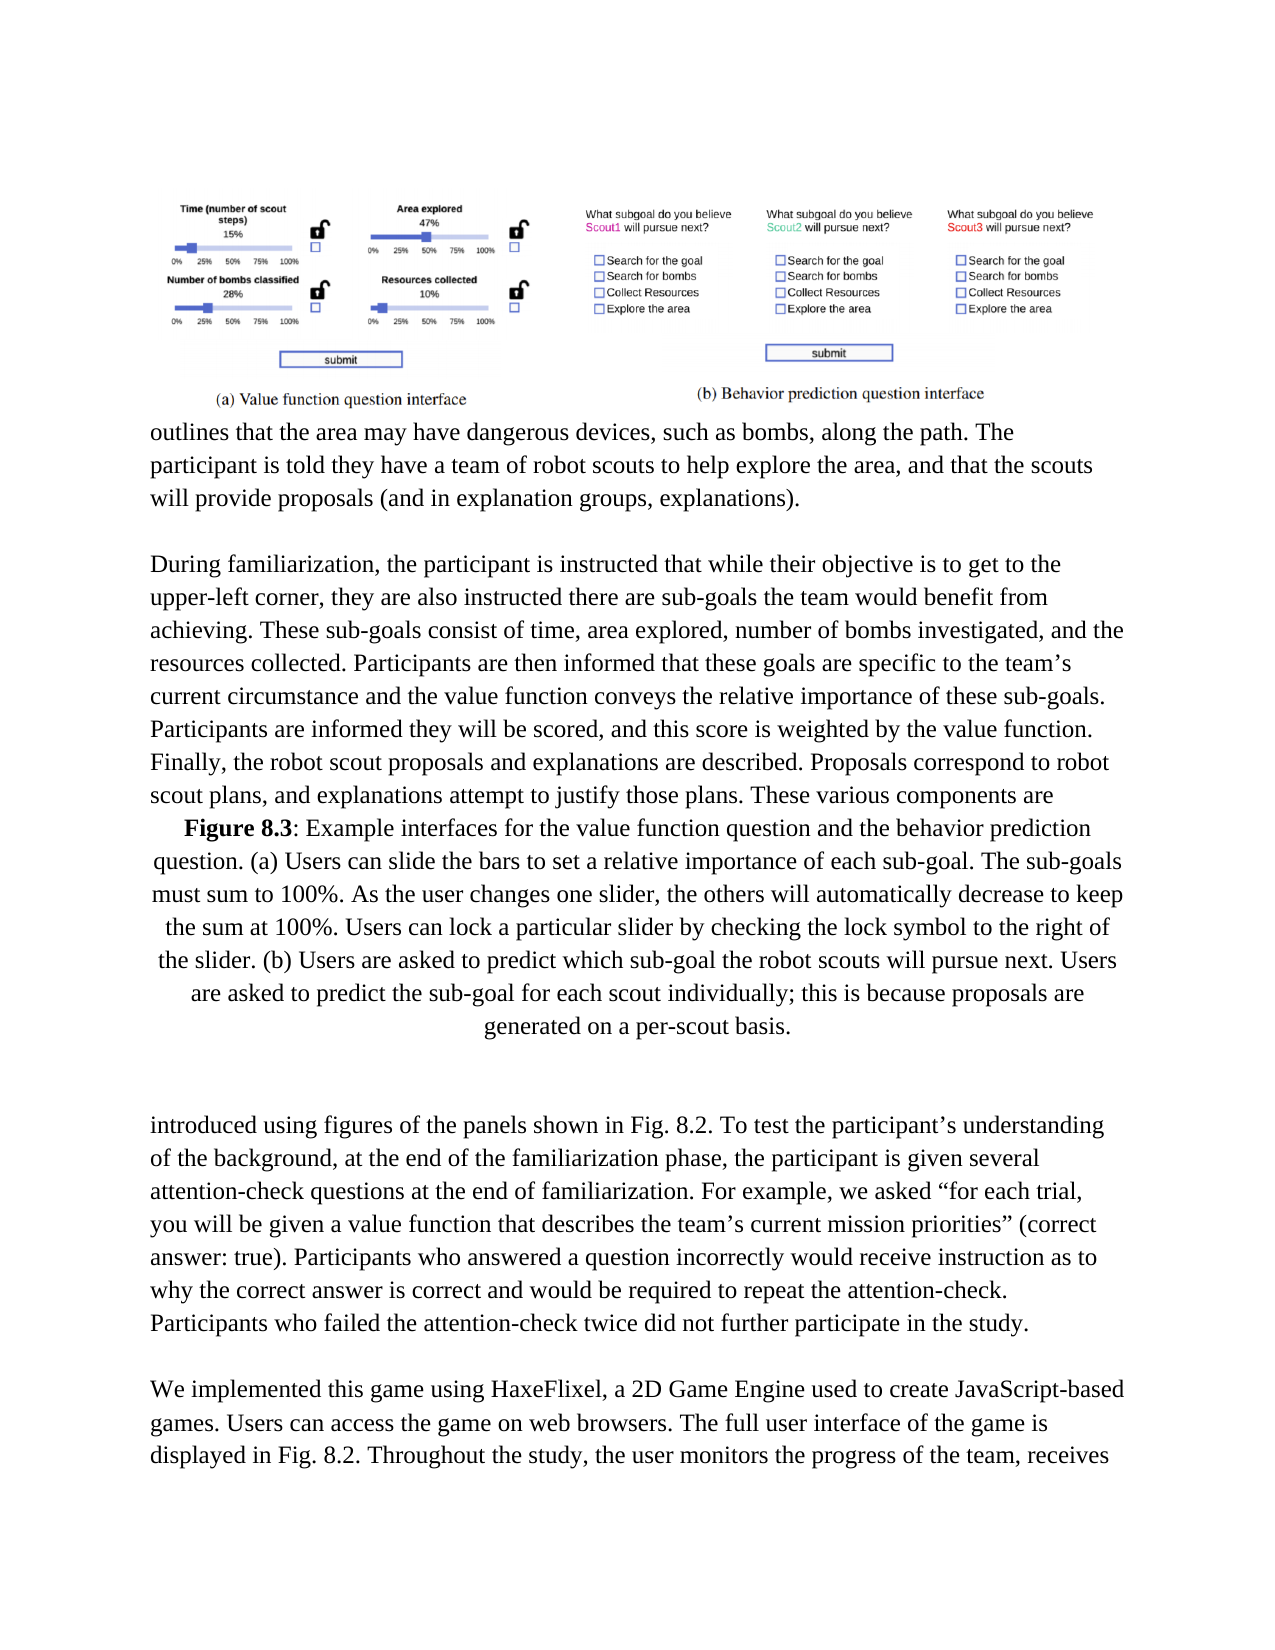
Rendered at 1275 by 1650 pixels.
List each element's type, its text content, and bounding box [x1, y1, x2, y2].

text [150, 1374, 1125, 1469]
text During familiarization, the participant is instructed that while their objective is to get to the upper-left corner, they are also instructed there are sub-goals the team would benefit from achieving. These sub-goals consist of time, area explored, number of bombs investigated, and the resources collected. Participants are then informed that these goals are specific to the team’s current circumstance and the value function conveys the relative importance of these sub-goals. Participants are informed they will be scored, and this score is weighted by the value function. Finally, the robot scout proposals and explanations are described. Proposals correspond to robot scout plans, and explanations attempt to justify those plans. These various components are [150, 549, 1125, 809]
text introduced using figures of the panels shown in Fig. 8.2. To test the participant’s understanding of the background, at the end of the familiarization phase, the participant is given several attention-check questions at the end of familiarization. For example, we asked “for each trial, you will be given a value function that describes the team’s current mission priorities” (correct answer: true). Participants who answered a question incorrectly would receive instruction as to why the correct answer is correct and would be required to repeat the attention-check. Participants who failed the attention-check twice did not further participate in the study. [150, 1110, 1125, 1337]
picture [150, 150, 1125, 413]
text Figure 8.3: Example interfaces for the value function question and the behavior prediction question. (a) Users can slide the bars to set a relative importance of each sub-goal. The sub-goals must sum to 100%. As the user changes one slider, the others will automatically decrease to keep the sum at 100%. Users can lock a particular slider by checking the lock symbol to the right of the slider. (b) Users are asked to predict which sub-goal the robot scouts will pursue next. Users are asked to predict the sub-goal for each scout individually; this is because proposals are generated on a per-scout basis. [150, 813, 1125, 1040]
